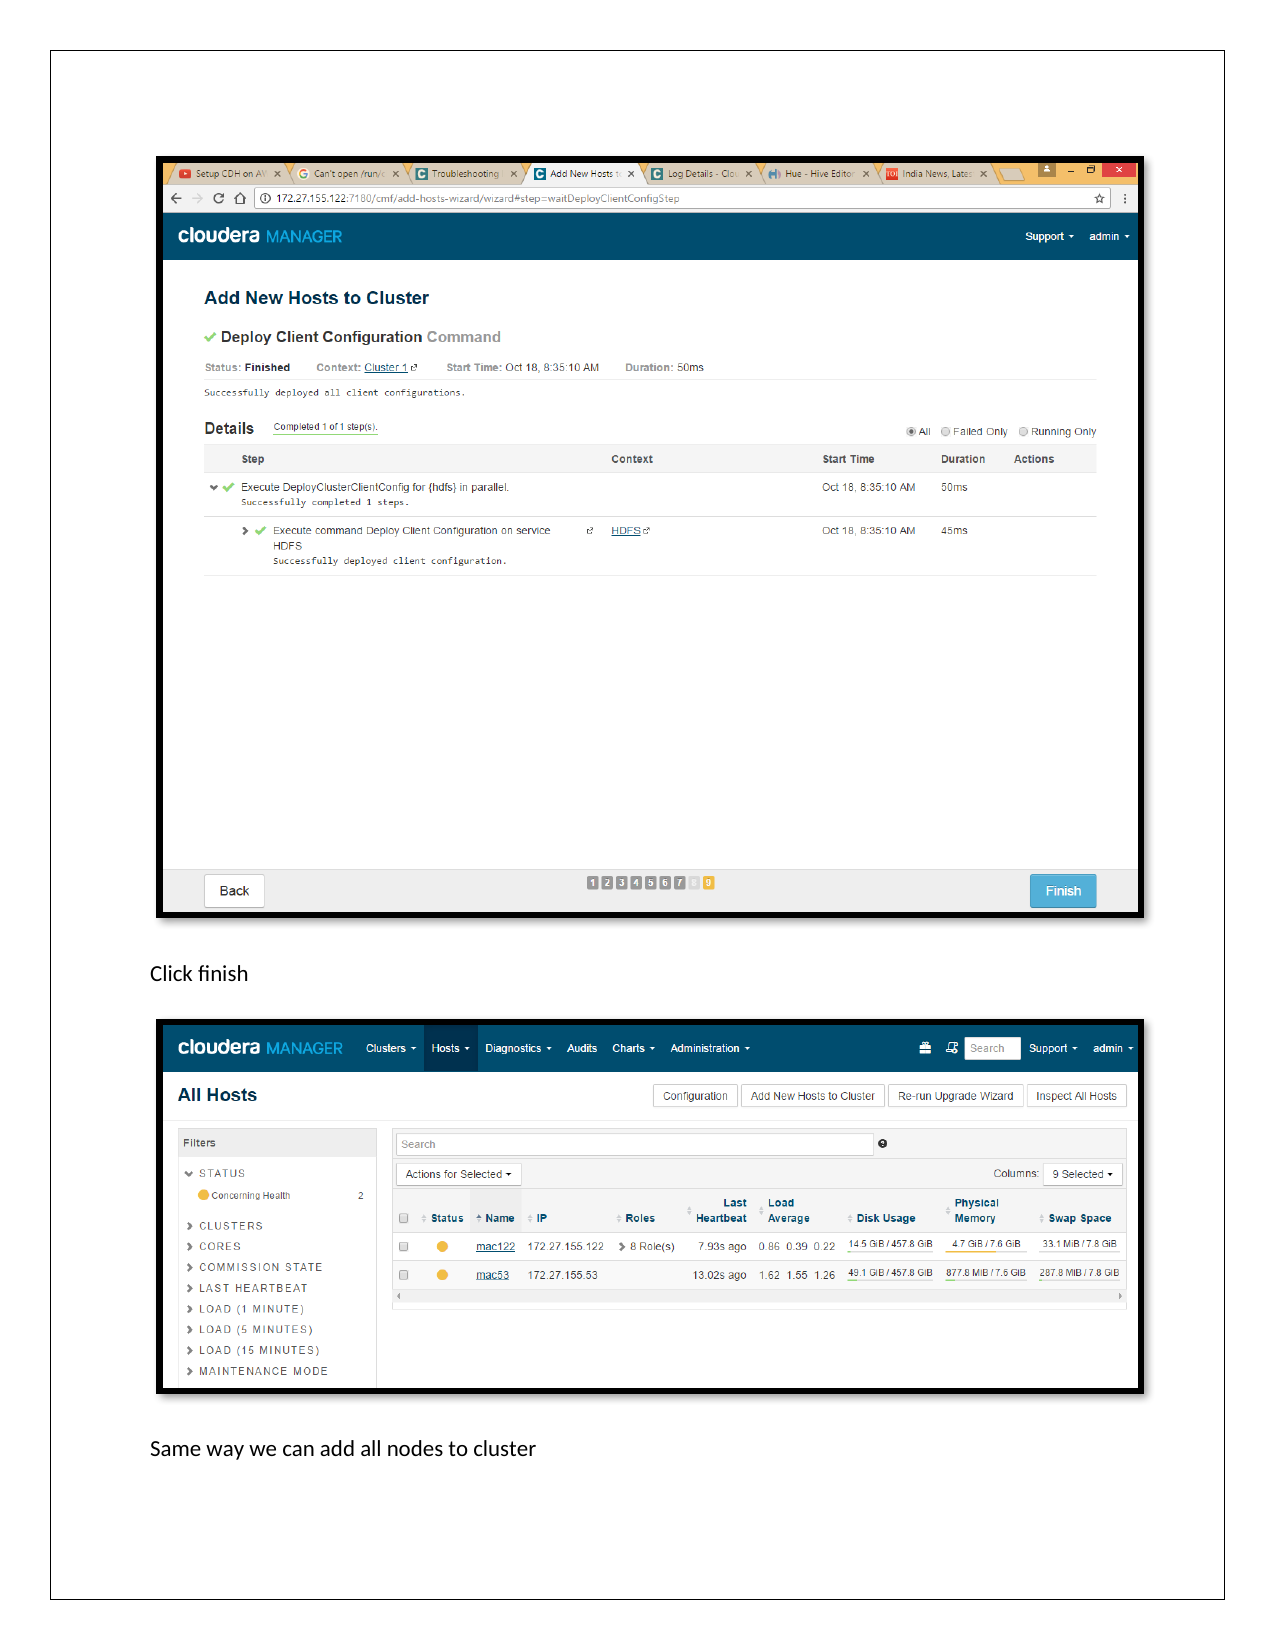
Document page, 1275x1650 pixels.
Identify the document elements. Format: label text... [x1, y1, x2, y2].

picture [243, 231, 248, 242]
picture [250, 231, 259, 242]
picture [425, 1025, 477, 1070]
picture [492, 1047, 502, 1051]
picture [522, 1045, 532, 1051]
picture [179, 1043, 188, 1053]
picture [243, 1043, 259, 1053]
picture [191, 228, 216, 242]
picture [163, 1073, 1138, 1388]
picture [163, 163, 1138, 212]
picture [179, 231, 187, 242]
picture [965, 1038, 1020, 1059]
text Click finish [150, 959, 1125, 987]
picture [163, 261, 1138, 912]
picture [920, 1042, 930, 1048]
text Same way we can add all nodes to cluster [150, 1434, 1125, 1462]
picture [219, 228, 239, 242]
picture [191, 1040, 205, 1053]
picture [384, 1045, 392, 1051]
picture [208, 1040, 240, 1053]
